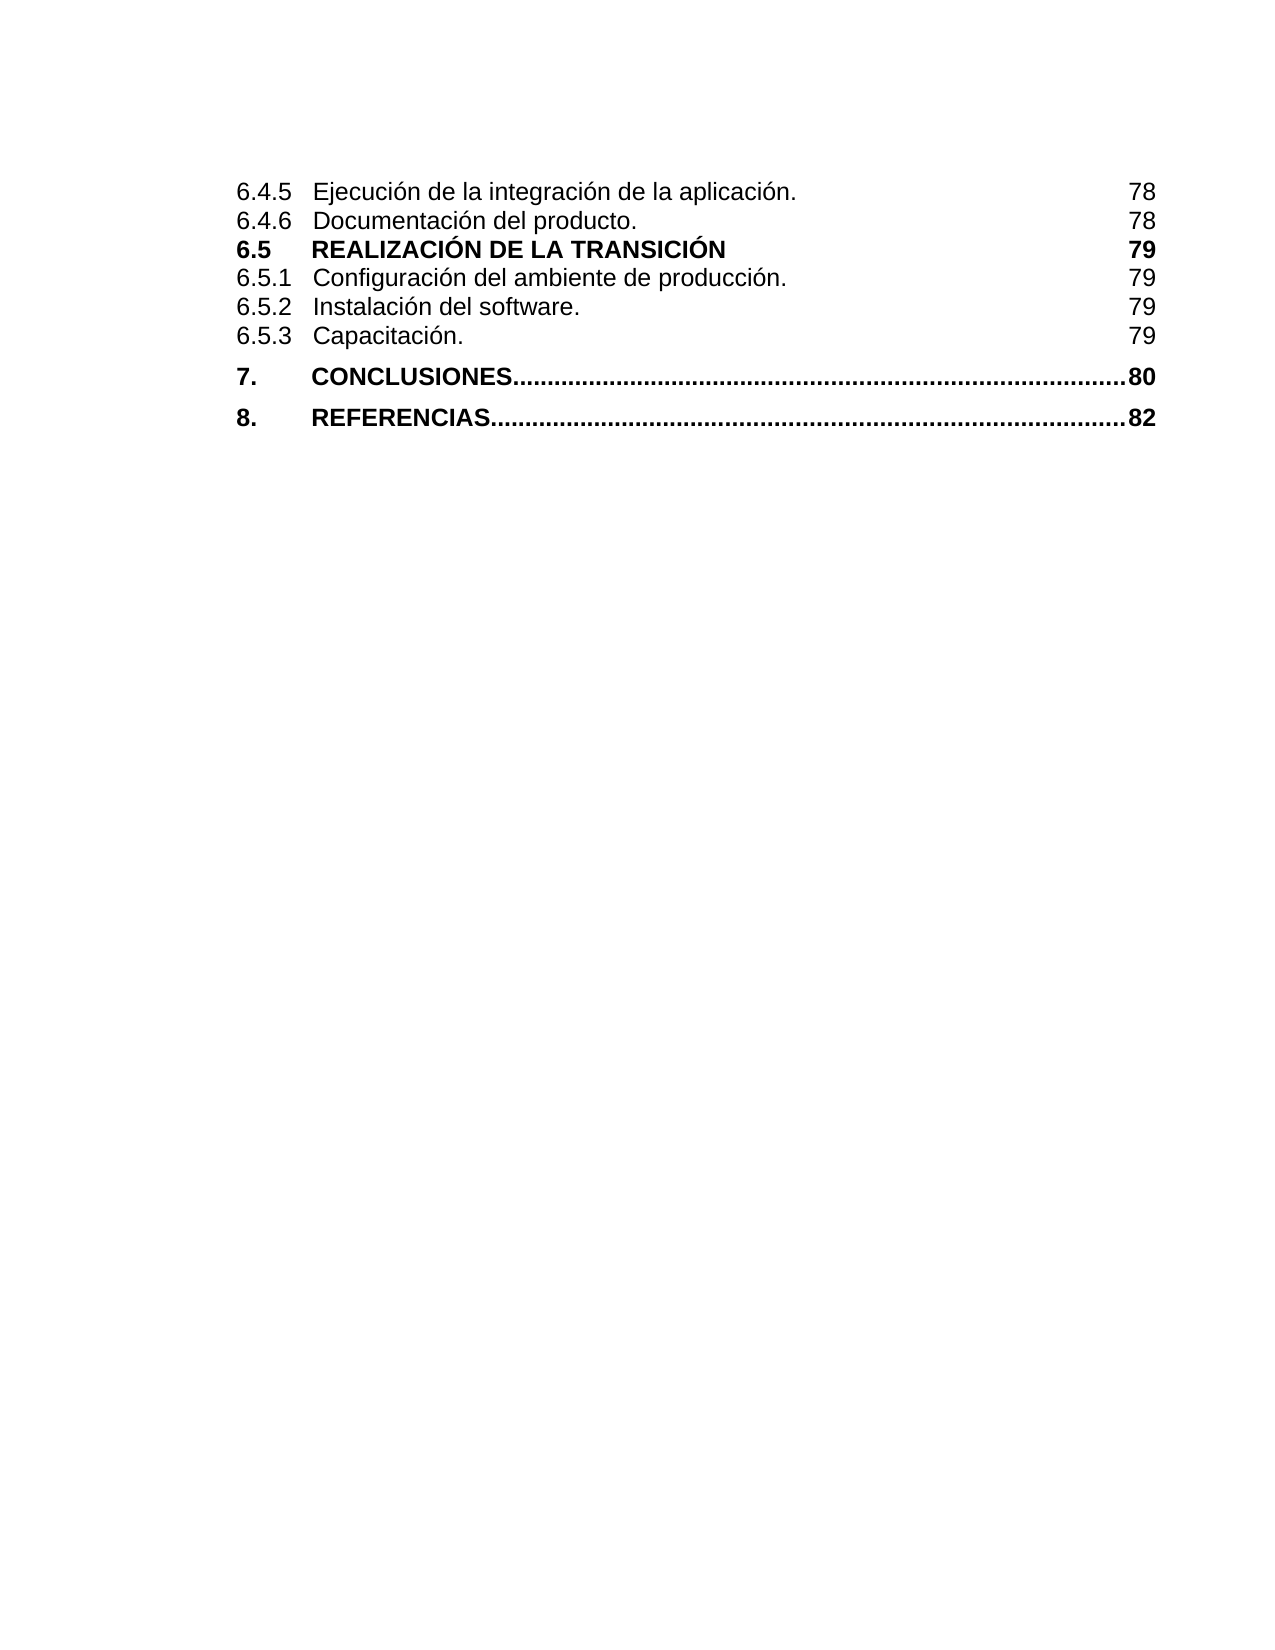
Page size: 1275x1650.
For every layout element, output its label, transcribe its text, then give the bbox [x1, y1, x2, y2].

text 7. CONCLUSIONES 80 [236, 362, 1157, 391]
text 8. REFERENCIAS 82 [236, 403, 1157, 432]
text 6.5.1 Configuración del ambiente de producción. 79 [236, 263, 1157, 292]
text 6.4.6 Documentación del producto. 78 [236, 206, 1157, 235]
text 6.5.2 Instalación del software. 79 [236, 292, 1157, 321]
text 6.5.3 Capacitación. 79 [236, 321, 1157, 350]
text 6.4.5 Ejecución de la integración de la aplicación. 78 [236, 177, 1157, 206]
text 6.5 REALIZACIÓN DE LA TRANSICIÓN 79 [236, 235, 1157, 263]
